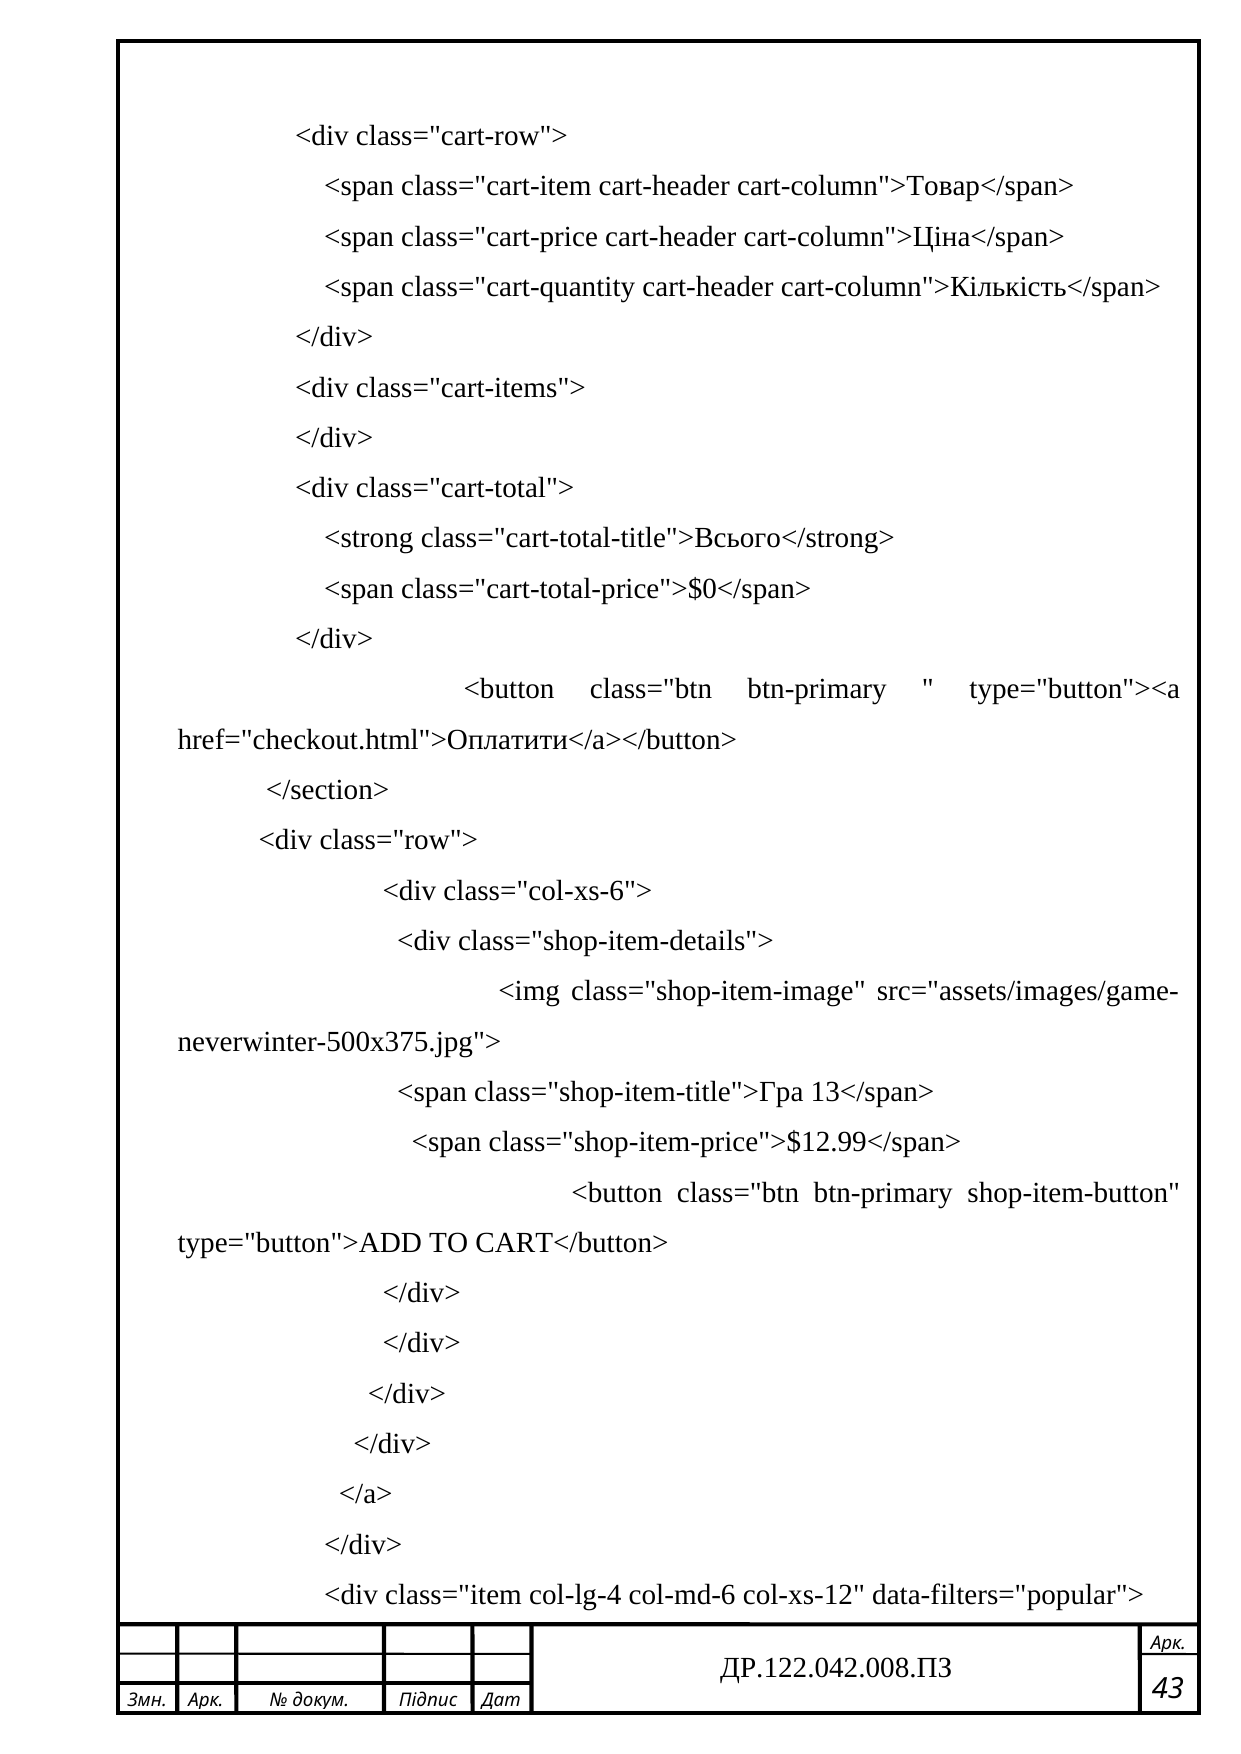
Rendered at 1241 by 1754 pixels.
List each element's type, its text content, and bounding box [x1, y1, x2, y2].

text <div class="cart-total"> [177, 470, 1181, 504]
text </div> [177, 1527, 1181, 1560]
text <button class="btn btn-primary shop-item-button" type="button">ADD TO CART</button> [177, 1175, 1181, 1258]
text </div> [177, 420, 1181, 453]
text <img class="shop-item-image" src="assets/images/game-neverwinter-500x375.jpg"> [177, 973, 1181, 1057]
text </div> [177, 1326, 1181, 1359]
text </div> [177, 1275, 1181, 1309]
text <span class="cart-total-price">$0</span> [177, 571, 1181, 604]
text <button class="btn btn-primary " type="button"><a href="checkout.html">Оплатити</a></button> [177, 672, 1181, 755]
text <div class="row"> [177, 822, 1181, 856]
text </section> [177, 772, 1181, 806]
text <div class="shop-item-details"> [177, 923, 1181, 957]
text <span class="shop-item-title">Гра 13</span> [177, 1074, 1181, 1108]
text </div> [177, 621, 1181, 655]
text <strong class="cart-total-title">Всього</strong> [177, 521, 1181, 554]
text <span class="shop-item-price">$12.99</span> [177, 1124, 1181, 1158]
text <span class="cart-price cart-header cart-column">Ціна</span> [177, 219, 1181, 252]
text <span class="cart-item cart-header cart-column">Товар</span> [177, 168, 1181, 202]
text <div class="cart-items"> [177, 370, 1181, 403]
text <span class="cart-quantity cart-header cart-column">Кількість</span> [177, 269, 1181, 303]
text </div> [177, 319, 1181, 353]
text </a> [177, 1477, 1181, 1510]
text <div class="cart-row"> [177, 118, 1181, 152]
text </div> [177, 1376, 1181, 1409]
text <div class="item col-lg-4 col-md-6 col-xs-12" data-filters="popular"> [177, 1577, 1181, 1611]
text <div class="col-xs-6"> [177, 873, 1181, 906]
text </div> [177, 1426, 1181, 1460]
